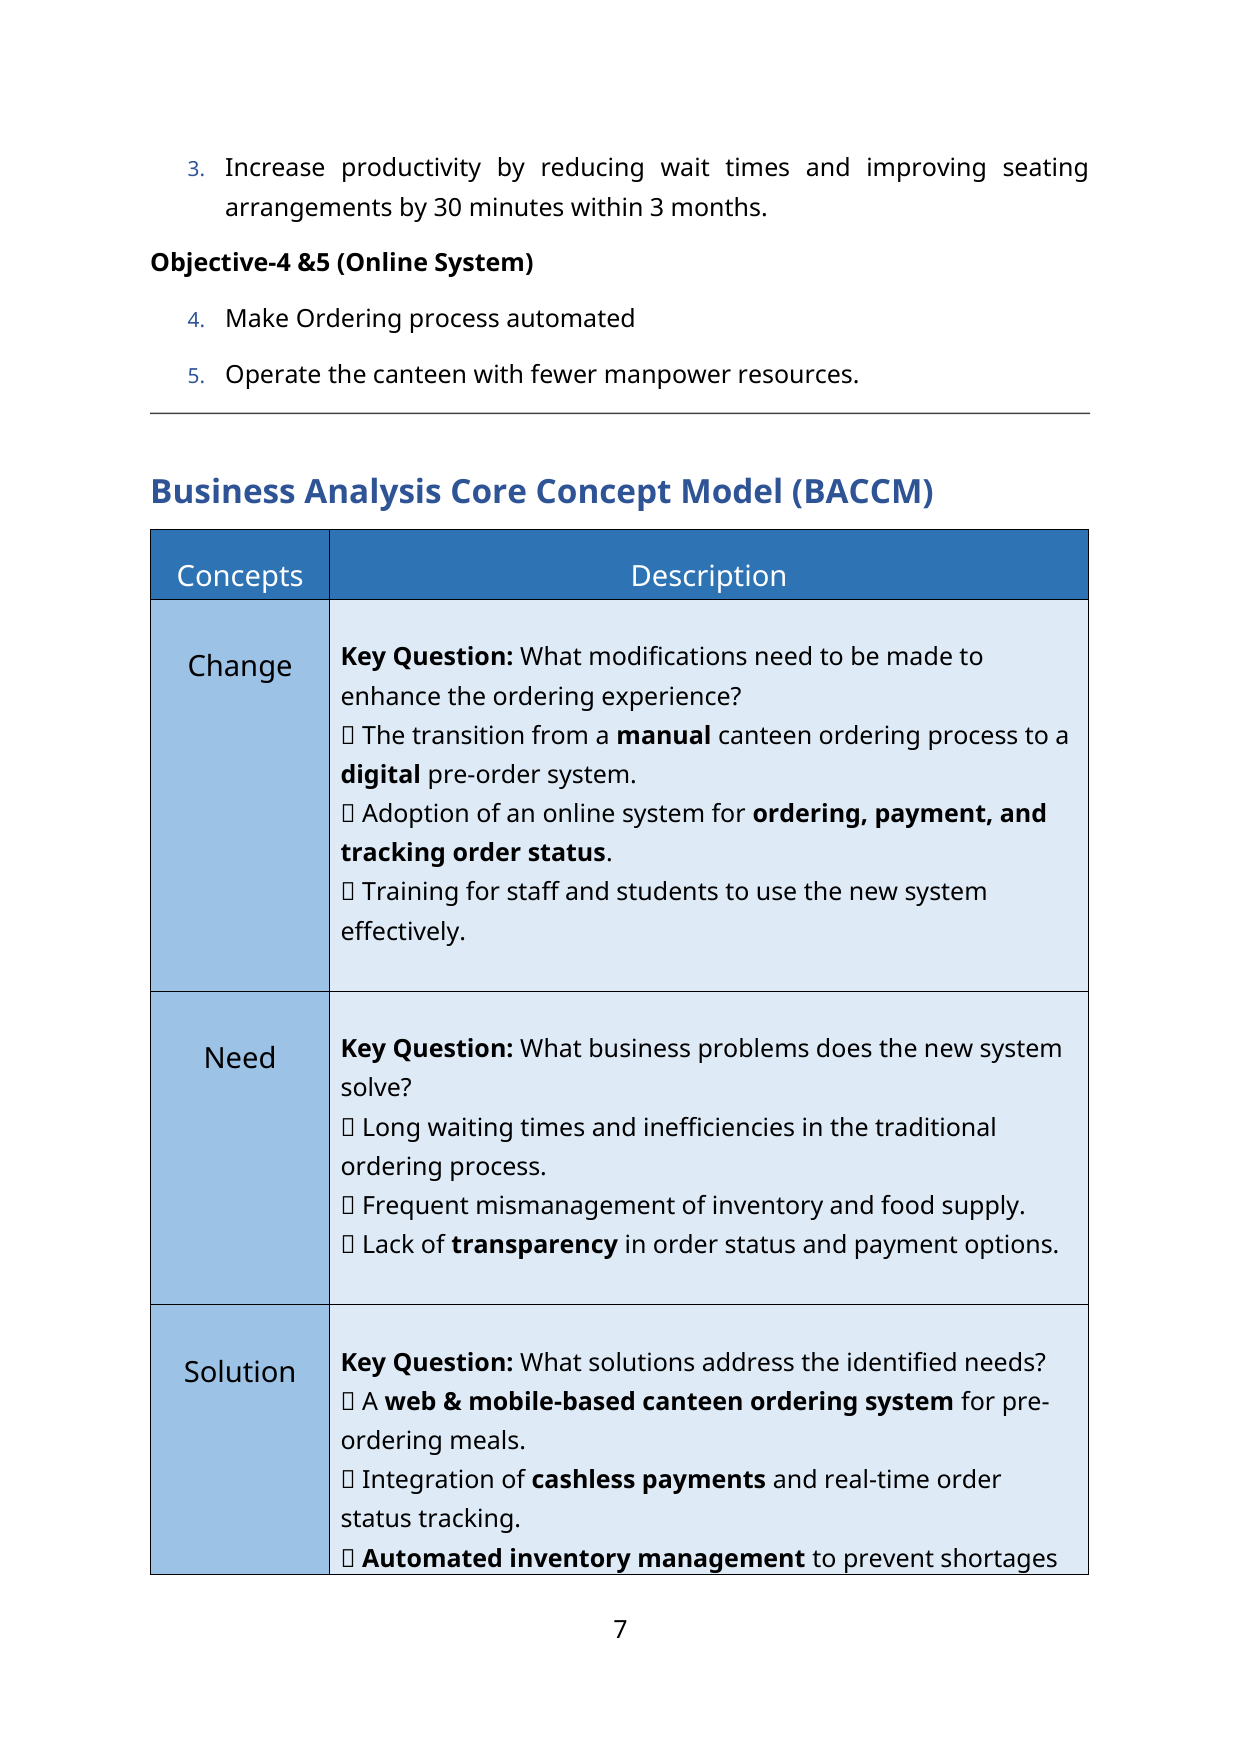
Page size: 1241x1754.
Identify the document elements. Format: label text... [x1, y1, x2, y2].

subtitle Business Analysis Core Concept Model (BACCM) [150, 468, 1090, 514]
table_cell Solution [151, 1305, 329, 1574]
list Operate the canteen with fewer manpower resources. [187, 357, 1090, 391]
table_header Description [330, 530, 1088, 599]
table_cell Key Question: What modifications need to be made to enhance the ordering experience? 🔹 The transition from a manual canteen ordering process to a digital pre-order system. 🔹 Adoption of an online system for ordering, payment, and tracking order status. 🔹 Training for staff and students to use the new system effectively. [330, 600, 1088, 991]
table_cell Change [151, 600, 329, 991]
list Make Ordering process automated [187, 301, 1090, 335]
table_cell Key Question: What business problems does the new system solve? 🔹 Long waiting times and inefficiencies in the traditional ordering process. 🔹 Frequent mismanagement of inventory and food supply. 🔹 Lack of transparency in order status and payment options. [330, 992, 1088, 1304]
text Objective-4 &5 (Online System) [150, 245, 1090, 279]
table_cell Need [151, 992, 329, 1304]
list Increase productivity by reducing wait times and improving seating arrangements by 30 minutes within 3 months. [187, 150, 1090, 223]
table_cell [330, 1305, 1088, 1574]
table_header Concepts [151, 530, 329, 599]
